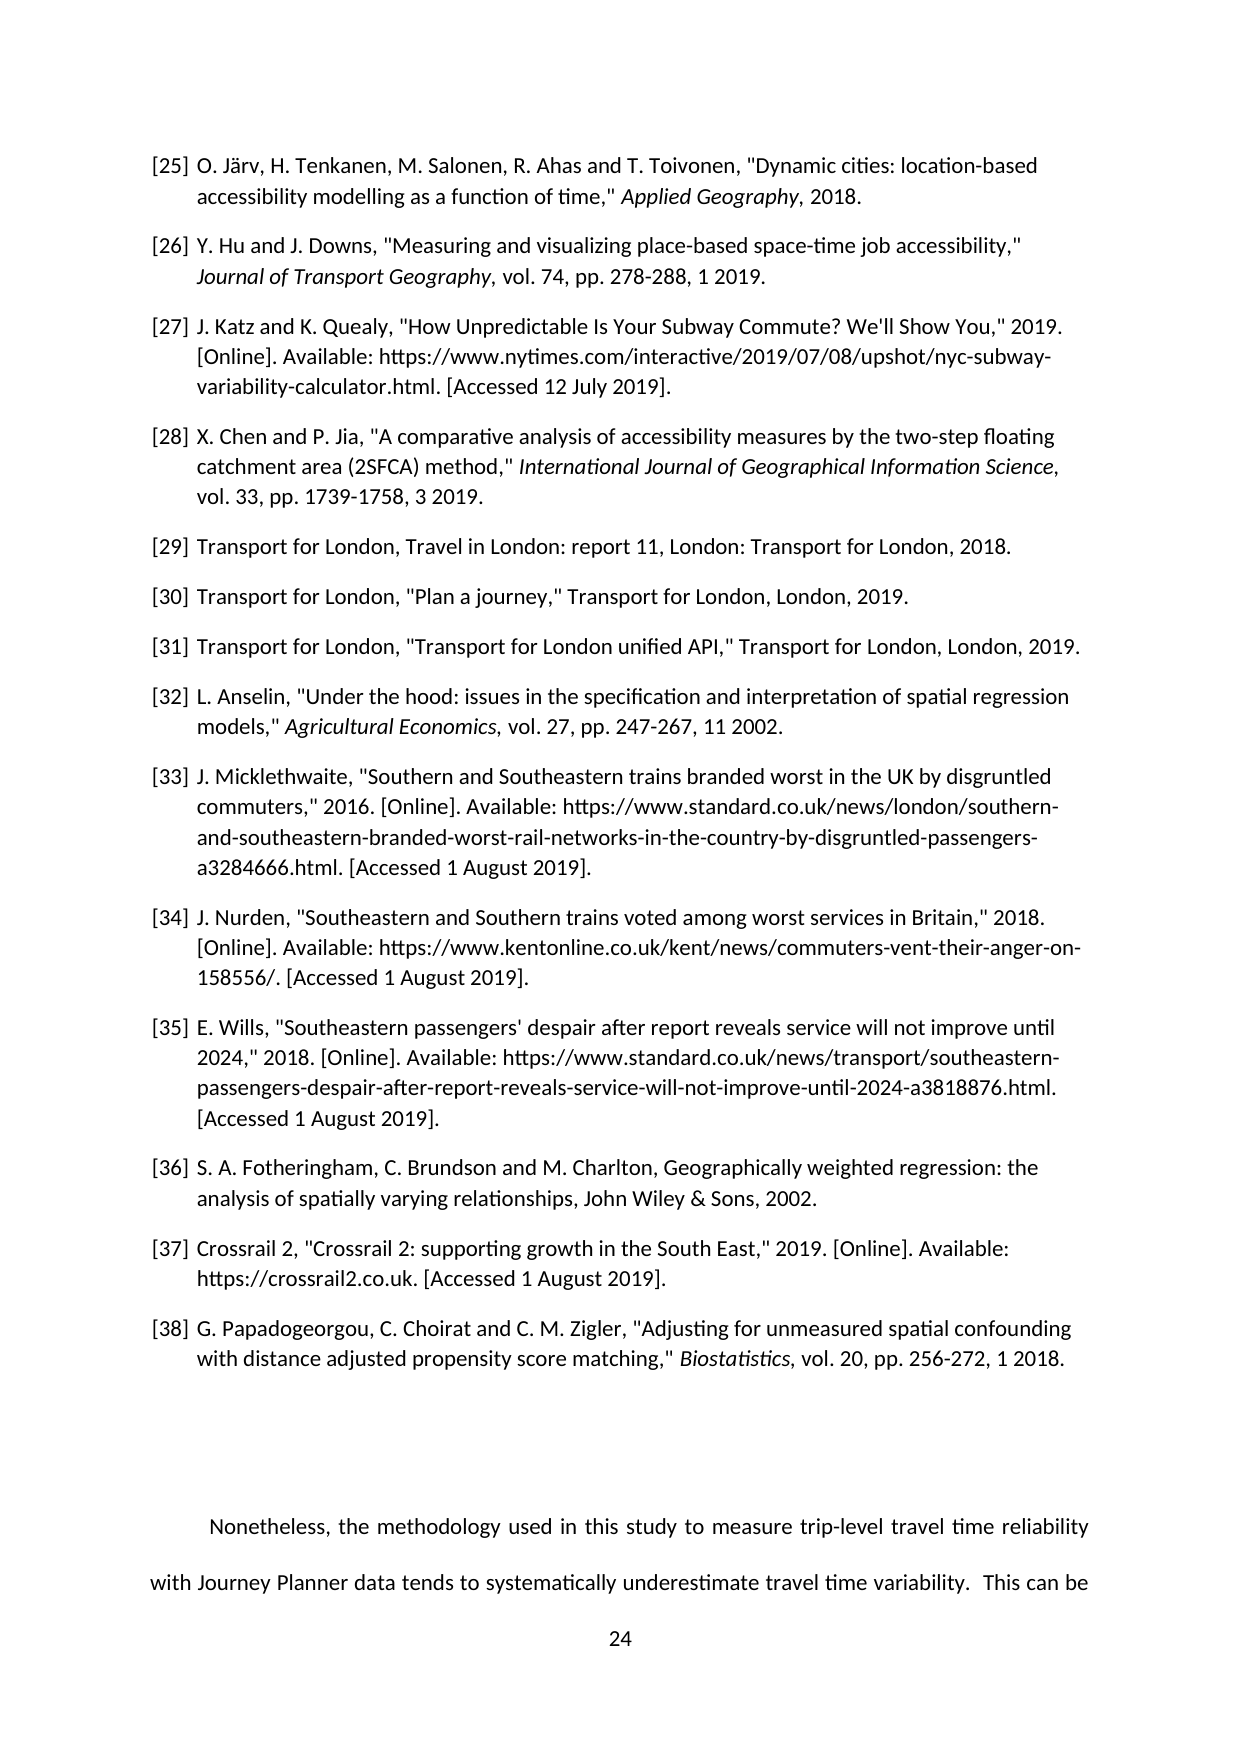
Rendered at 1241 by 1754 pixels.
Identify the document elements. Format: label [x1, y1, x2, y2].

text [150, 1512, 1090, 1596]
